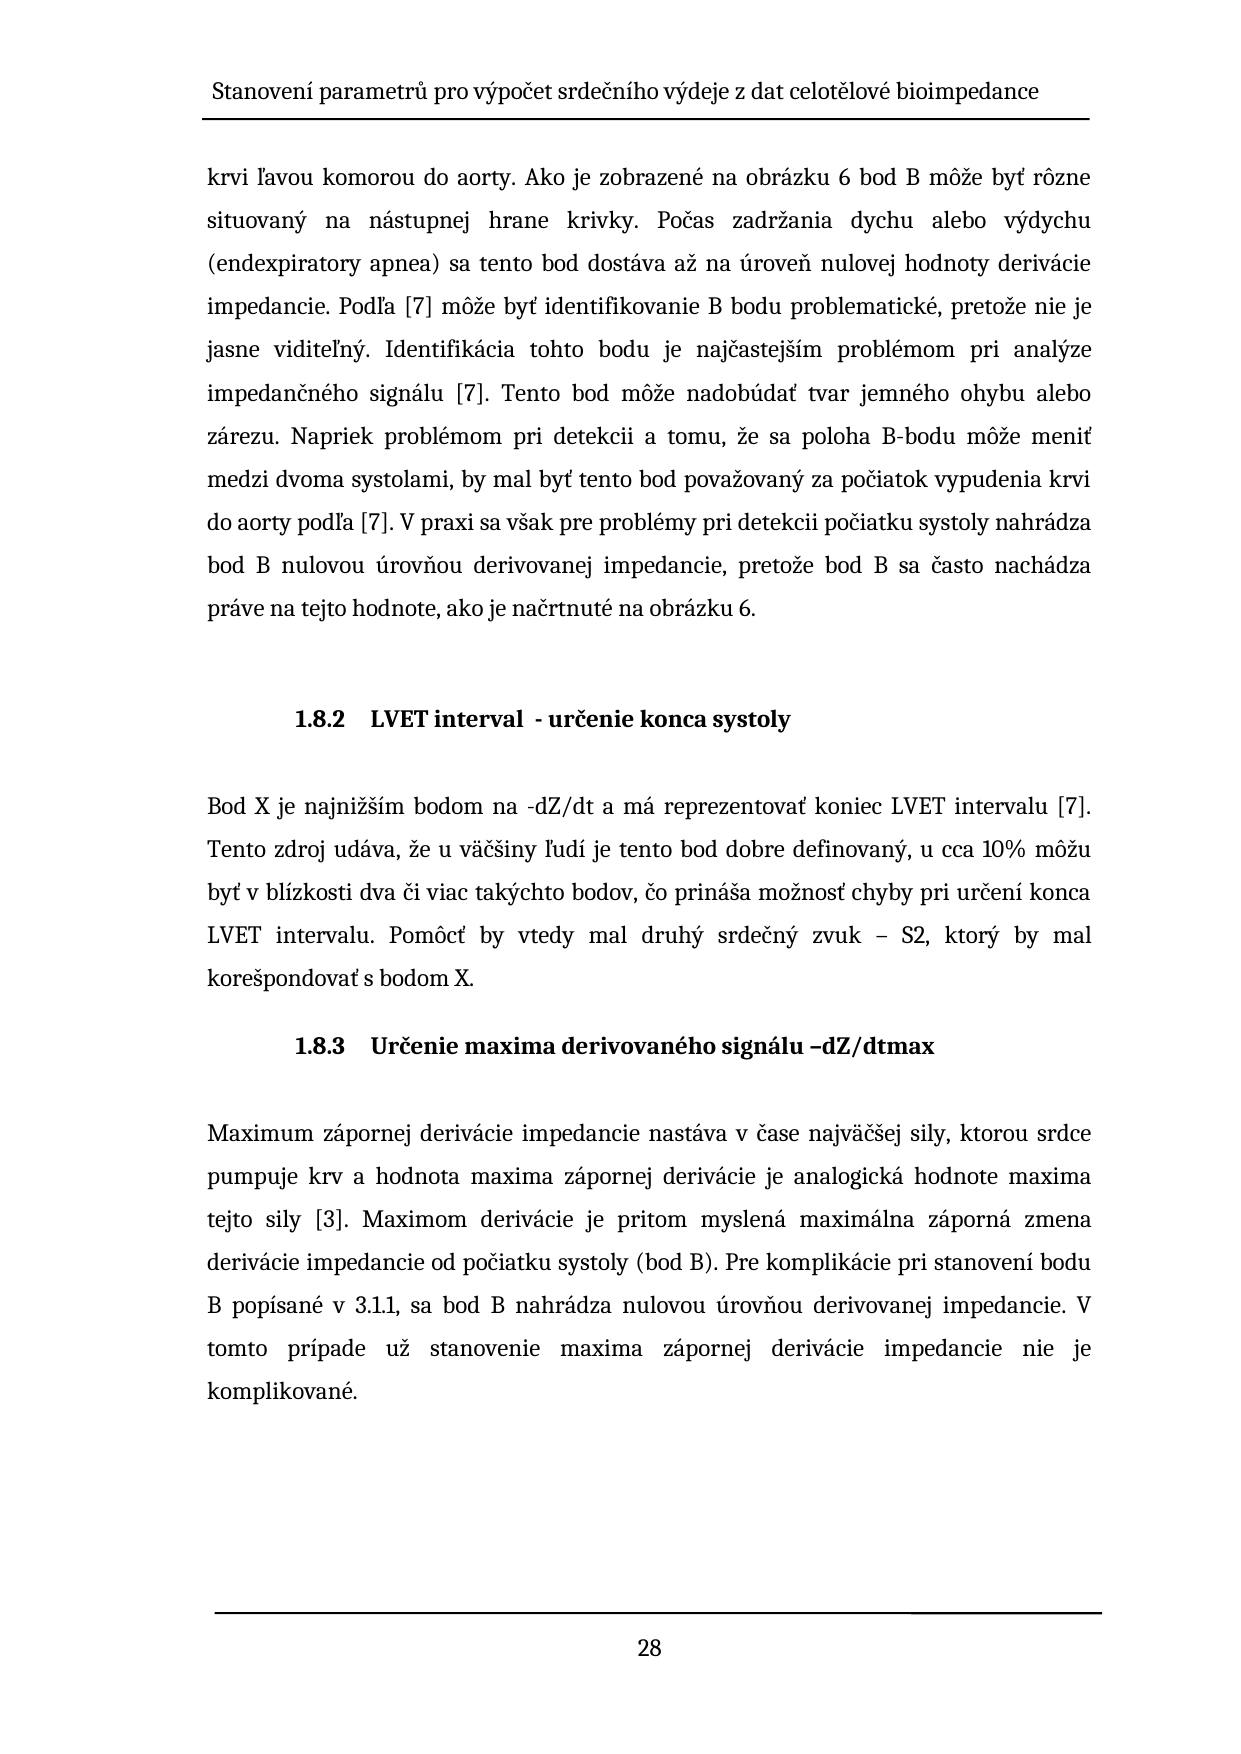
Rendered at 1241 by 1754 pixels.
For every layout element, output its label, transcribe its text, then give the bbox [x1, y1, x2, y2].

text Bod X je najnižším bodom na -dZ/dt a má reprezentovať koniec LVET intervalu [7]. Tento zdroj udáva, že u väčšiny ľudí je tento bod dobre definovaný, u cca 10% môžu byť v blízkosti dva či viac takýchto bodov, čo prináša možnosť chyby pri určení konca LVET intervalu. Pomôcť by vtedy mal druhý srdečný zvuk – S2, ktorý by mal korešpondovať s bodom X. [207, 792, 1092, 993]
subtitle Určenie maxima derivovaného signálu –dZ/dtmax [295, 1032, 1092, 1061]
text Maximum zápornej derivácie impedancie nastáva v čase najväčšej sily, ktorou srdce pumpuje krv a hodnota maxima zápornej derivácie je analogická hodnote maxima tejto sily [3]. Maximom derivácie je pritom myslená maximálna záporná zmena derivácie impedancie od počiatku systoly (bod B). Pre komplikácie pri stanovení bodu B popísané v 3.1.1, sa bod B nahrádza nulovou úrovňou derivovanej impedancie. V tomto prípade už stanovenie maxima zápornej derivácie impedancie nie je komplikované. [207, 1118, 1092, 1406]
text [207, 163, 1092, 623]
subtitle LVET interval - určenie konca systoly [295, 705, 1092, 734]
